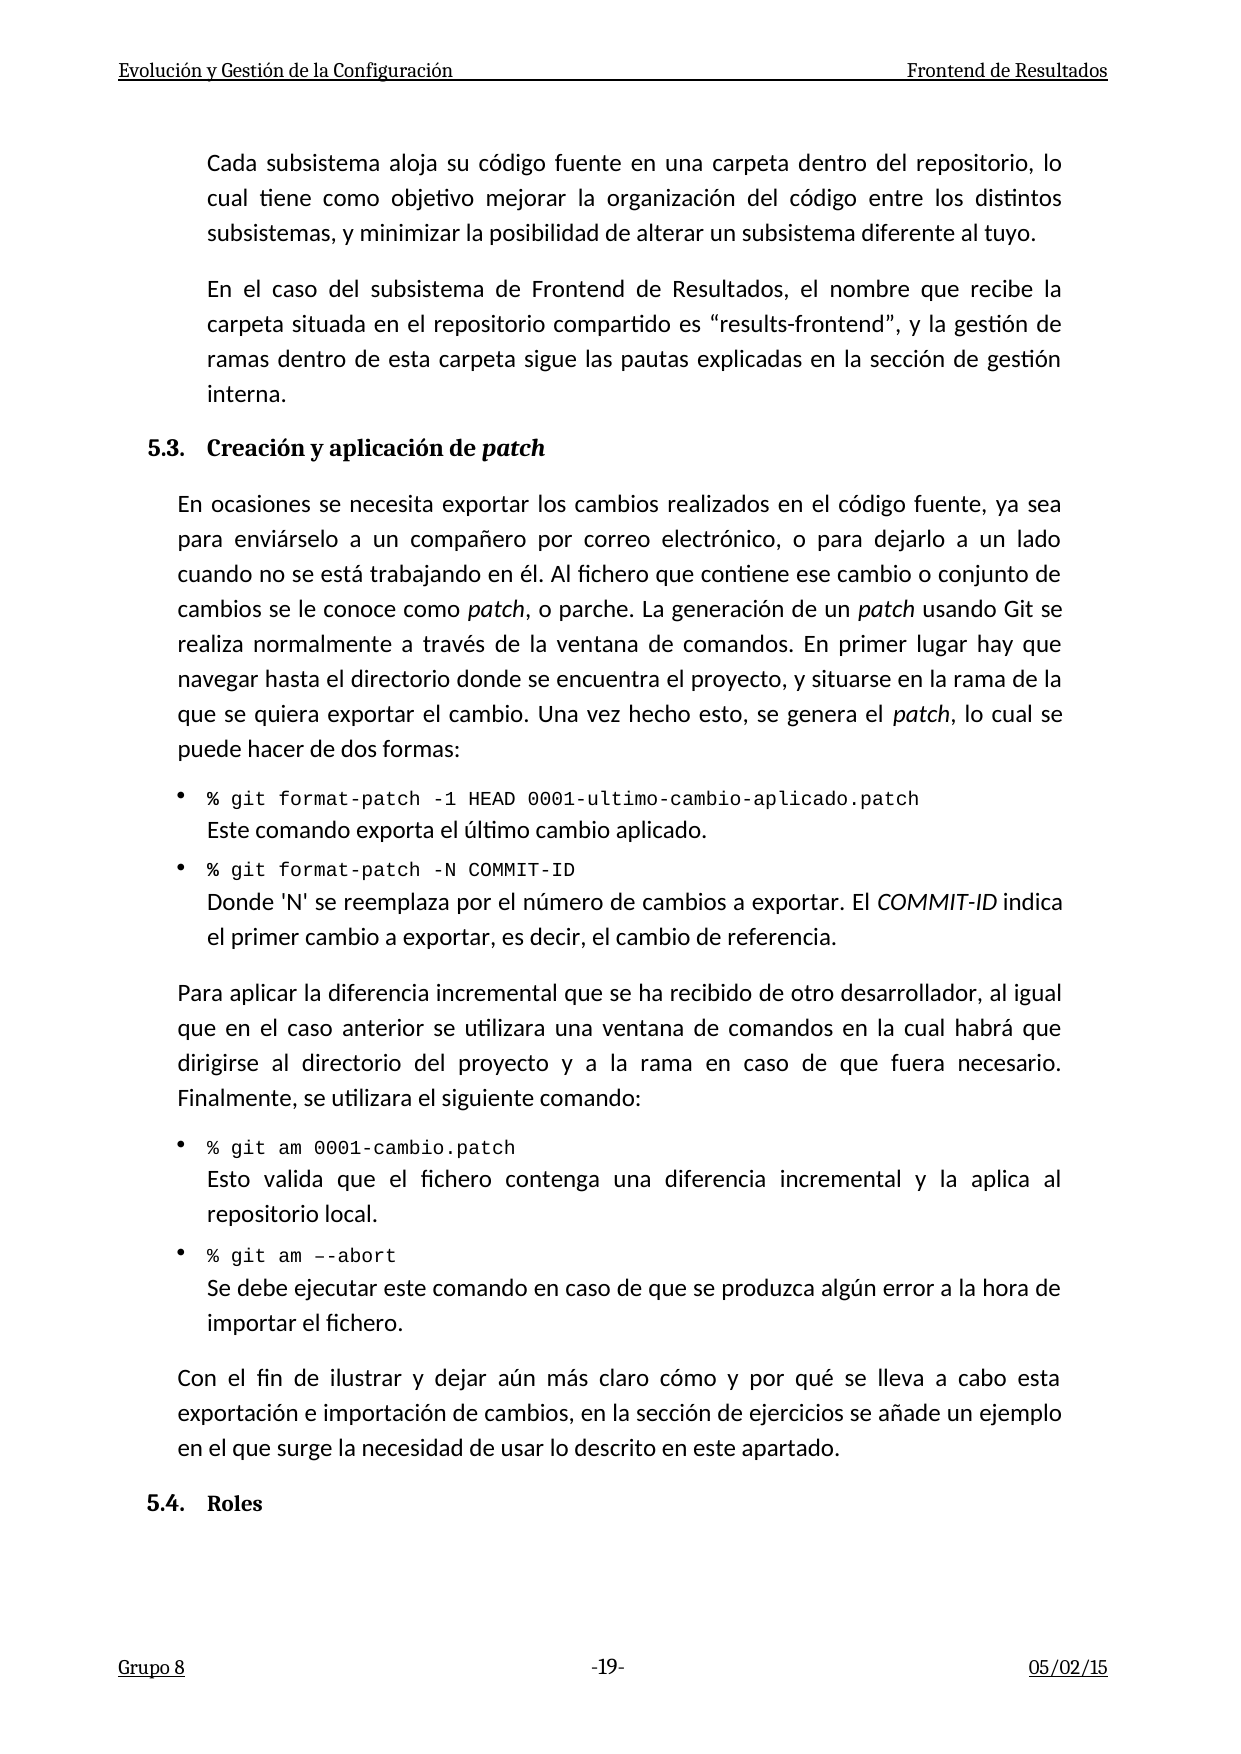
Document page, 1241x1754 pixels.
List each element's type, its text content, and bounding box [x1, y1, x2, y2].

text Se debe ejecutar este comando en caso de que se produzca algún error a la hora de importar el fichero. [207, 1272, 1063, 1337]
text En ocasiones se necesita exportar los cambios realizados en el código fuente, ya sea para enviárselo a un compañero por correo electrónico, o para dejarlo a un lado cuando no se está trabajando en él. Al fichero que contiene ese cambio o conjunto de cambios se le conoce como patch, o parche. La generación de un patch usando Git se realiza normalmente a través de la ventana de comandos. En primer lugar hay que navegar hasta el directorio donde se encuentra el proyecto, y situarse en la rama de la que se quiera exportar el cambio. Una vez hecho esto, se genera el patch, lo cual se puede hacer de dos formas: [177, 488, 1063, 764]
list Roles [147, 1488, 1063, 1517]
list Creación y aplicación de patch [148, 434, 1063, 463]
text Esto valida que el fichero contenga una diferencia incremental y la aplica al repositorio local. [207, 1163, 1063, 1229]
text Para aplicar la diferencia incremental que se ha recibido de otro desarrollador, al igual que en el caso anterior se utilizara una ventana de comandos en la cual habrá que dirigirse al directorio del proyecto y a la rama en caso de que fuera necesario. Finalmente, se utilizara el siguiente comando: [177, 977, 1063, 1112]
list % git am –-abort [177, 1246, 1063, 1268]
list Este comando exporta el último cambio aplicado. [207, 815, 1063, 845]
text En el caso del subsistema de Frontend de Resultados, el nombre que recibe la carpeta situada en el repositorio compartido es “results-frontend”, y la gestión de ramas dentro de esta carpeta sigue las pautas explicadas en la sección de gestión interna. [207, 273, 1063, 409]
list % git format-patch -1 HEAD 0001-ultimo-cambio-aplicado.patch [177, 789, 1063, 811]
list % git am 0001-cambio.patch [177, 1138, 1063, 1160]
text Cada subsistema aloja su código fuente en una carpeta dentro del repositorio, lo cual tiene como objetivo mejorar la organización del código entre los distintos subsistemas, y minimizar la posibilidad de alterar un subsistema diferente al tuyo. [207, 148, 1063, 248]
text Con el fin de ilustrar y dejar aún más claro cómo y por qué se lleva a cabo esta exportación e importación de cambios, en la sección de ejercicios se añade un ejemplo en el que surge la necesidad de usar lo descrito en este apartado. [177, 1363, 1063, 1463]
list Donde 'N' se reemplaza por el número de cambios a exportar. El COMMIT-ID indica el primer cambio a exportar, es decir, el cambio de referencia. [207, 886, 1063, 952]
list % git format-patch -N COMMIT-ID [177, 860, 1063, 883]
